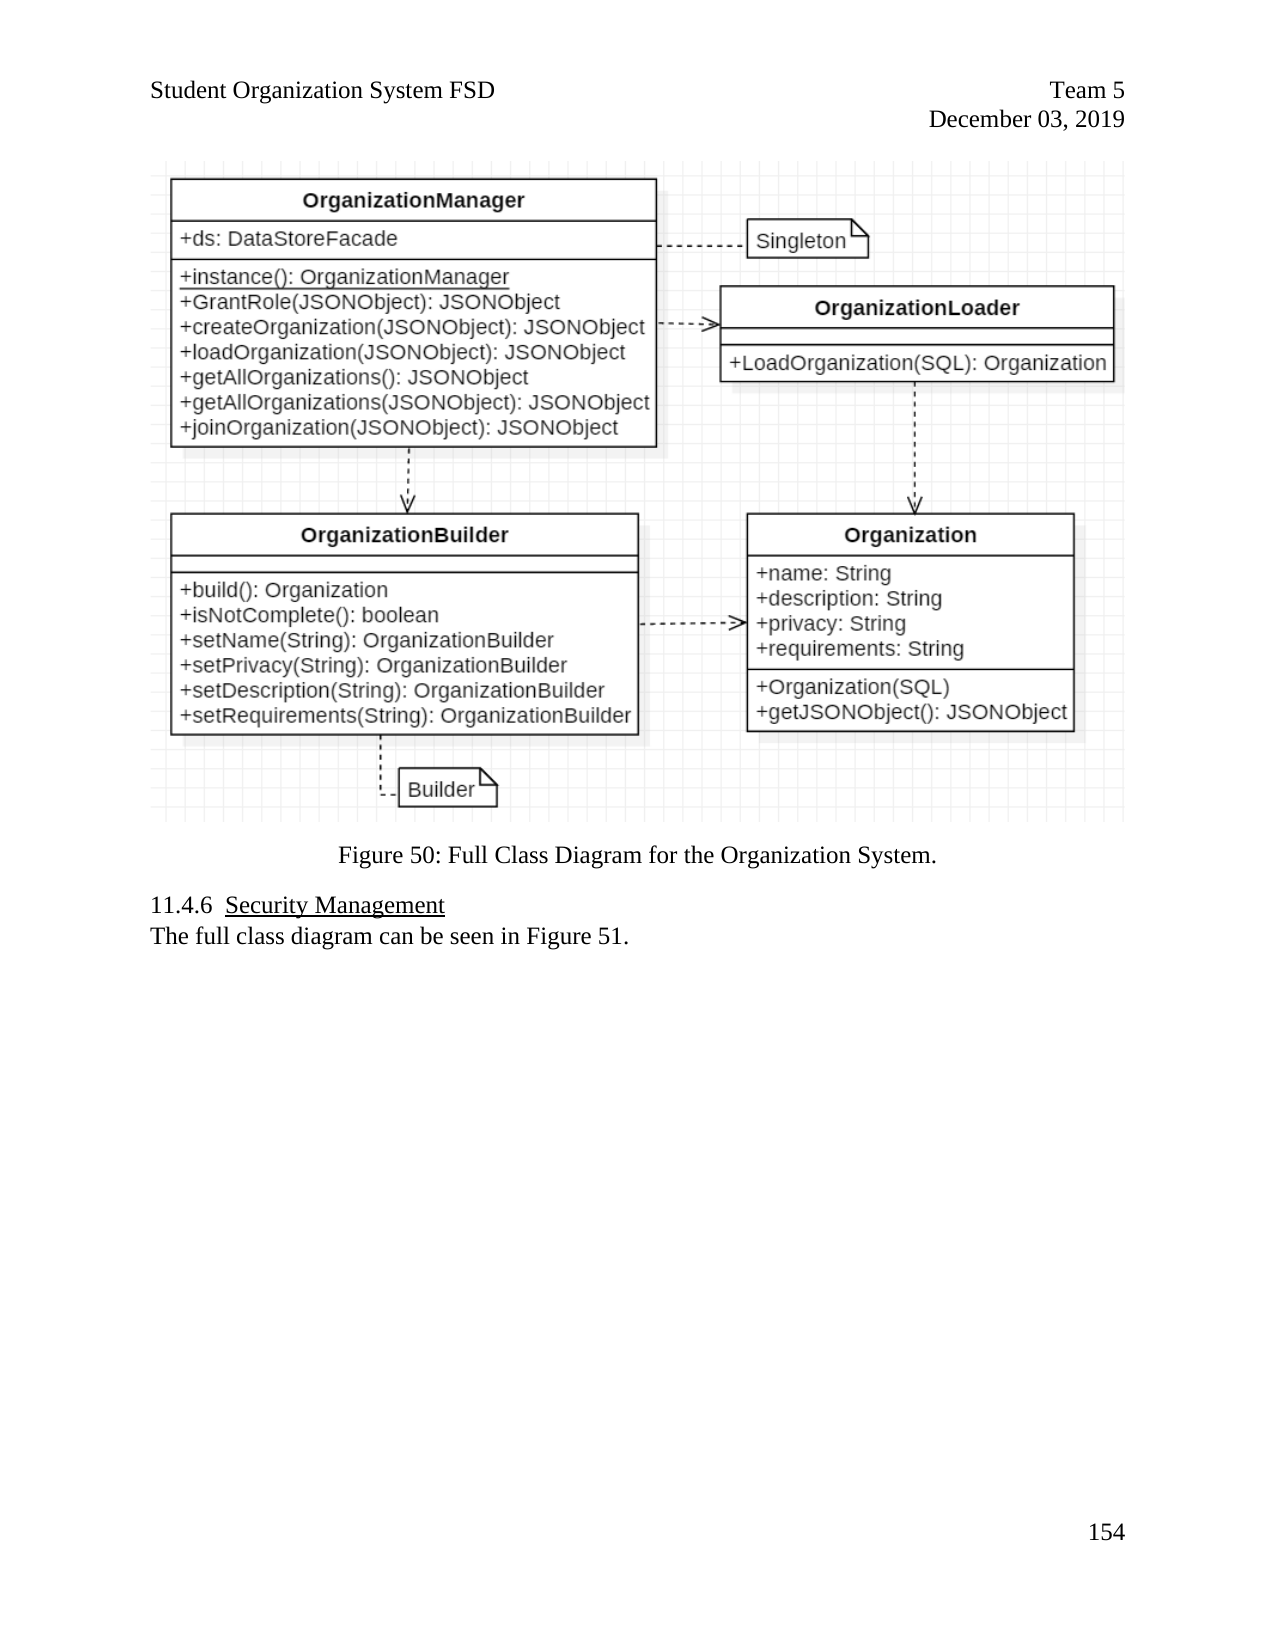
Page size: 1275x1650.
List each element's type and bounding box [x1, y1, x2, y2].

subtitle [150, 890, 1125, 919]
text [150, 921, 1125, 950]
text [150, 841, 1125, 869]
picture [150, 161, 1125, 822]
